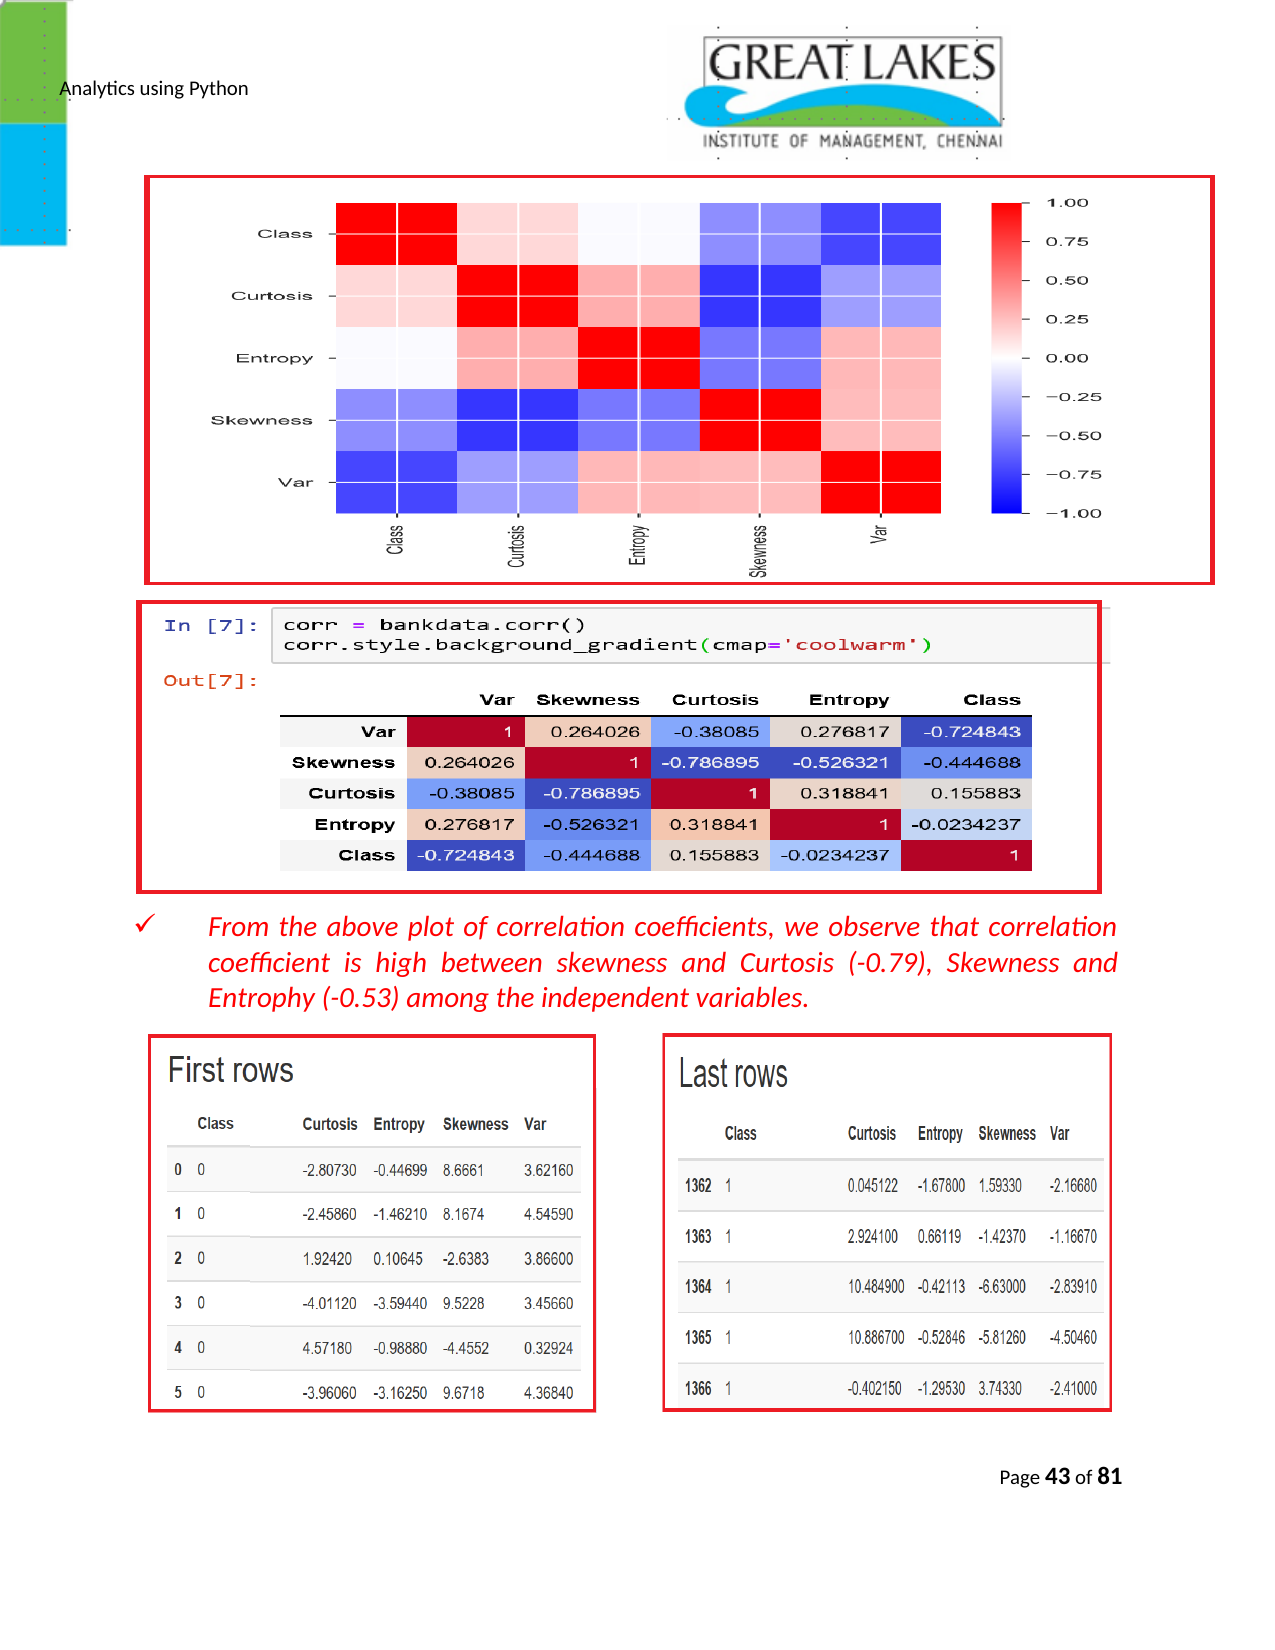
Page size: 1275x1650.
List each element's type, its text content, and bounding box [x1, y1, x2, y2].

picture [132, 172, 1232, 589]
list From the above plot of correlation coefficients, we observe that correlation coefficient is high between skewness and Curtosis (-0.79), Skewness and Entrophy (-0.53) among the independent variables. [133, 908, 1122, 1015]
picture [0, 0, 74, 250]
table_header [133, 1015, 649, 1413]
picture [660, 1027, 1115, 1412]
table_header [650, 1015, 1131, 1413]
picture [666, 25, 1011, 161]
picture [132, 600, 1111, 896]
picture [144, 1027, 599, 1413]
